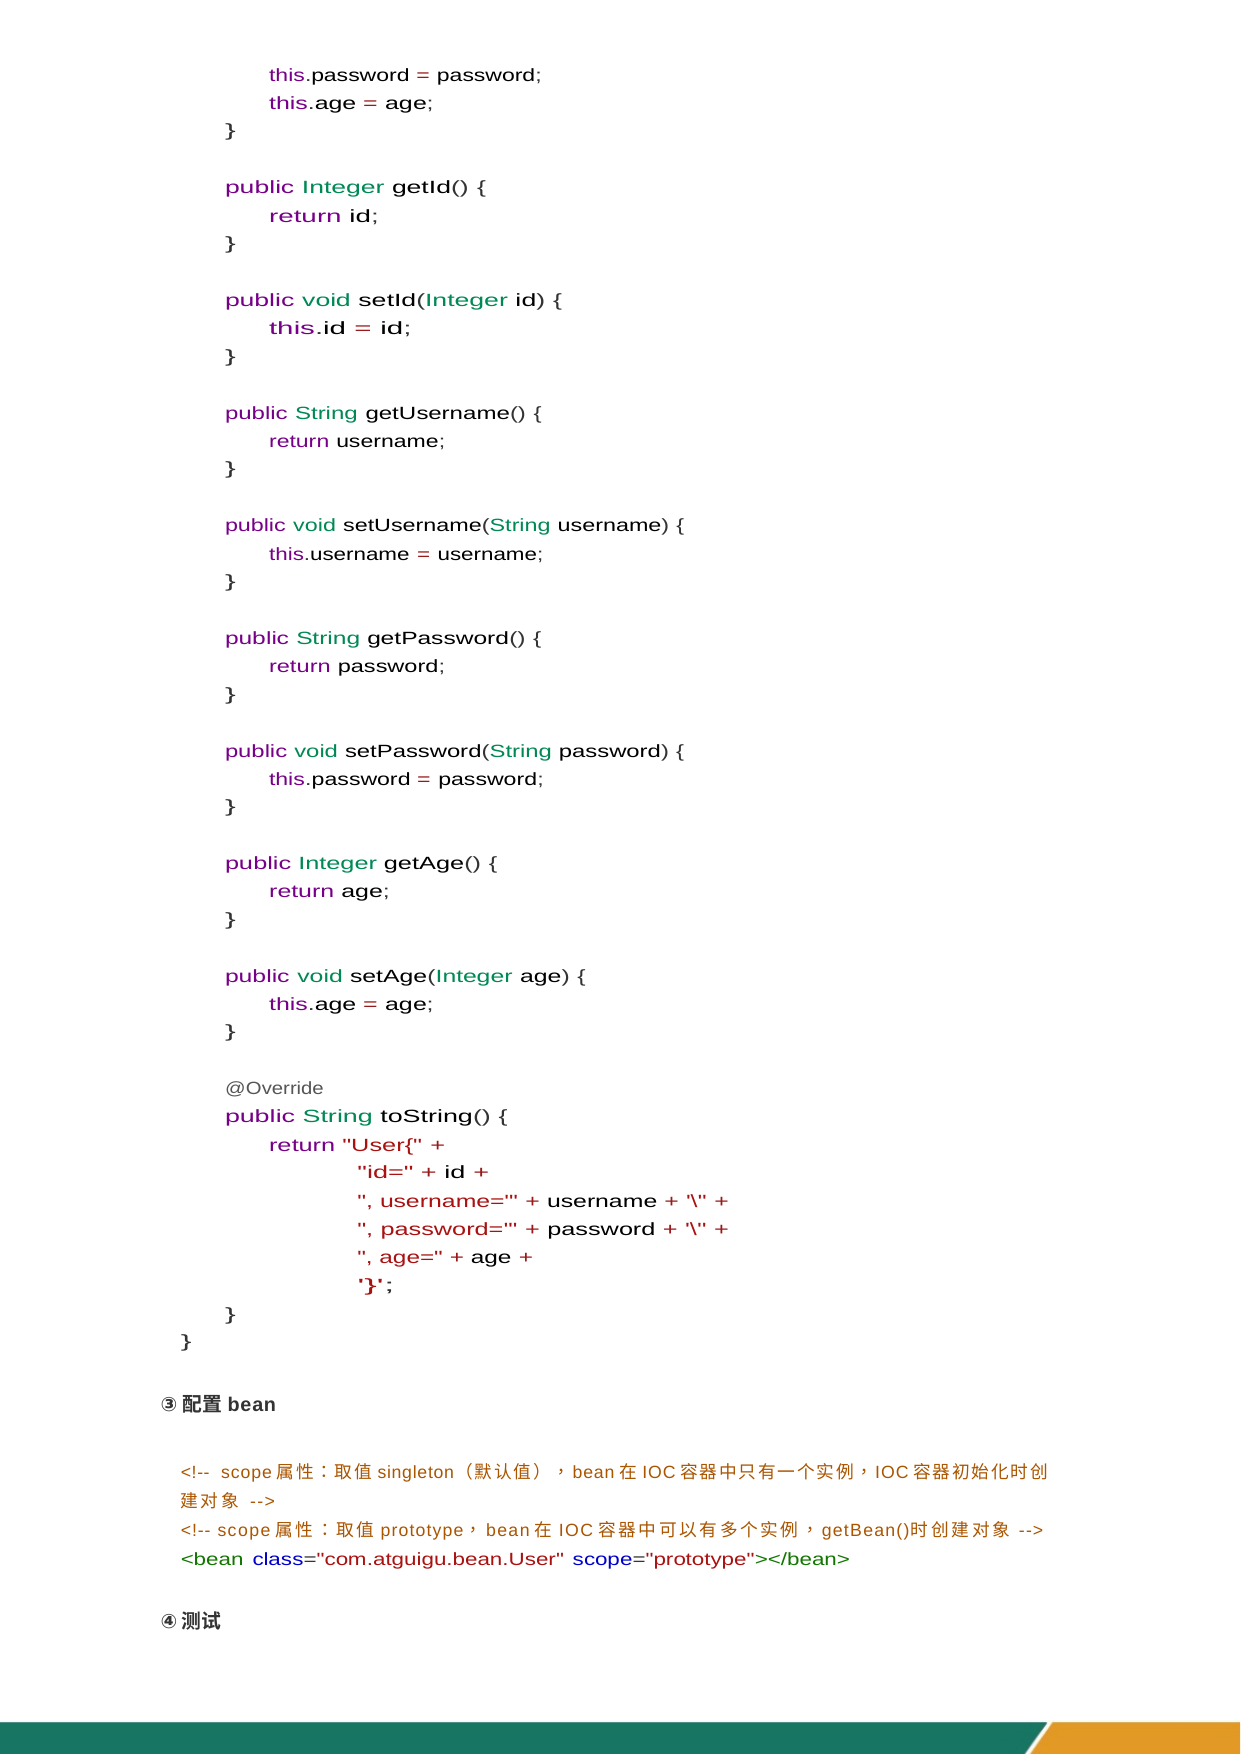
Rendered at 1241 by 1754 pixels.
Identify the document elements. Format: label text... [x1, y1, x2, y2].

text ", username='" + username + '\'' + ", password='" + password + '\'' + ", age=" + age + [357, 1191, 737, 1267]
text public String getUsername() { return username; [225, 402, 550, 451]
text this.password = password; this.age = age; [269, 65, 550, 113]
text public void setId(Integer id) { this.id = id; [225, 290, 572, 338]
text public String getPassword() { return password; [225, 628, 550, 676]
text } [225, 684, 1097, 704]
text } [225, 346, 1097, 366]
text } [225, 121, 1097, 141]
text public void setUsername(String username) { this.username = username; [225, 515, 693, 564]
text public void setPassword(String password) { this.password = password; [225, 740, 693, 789]
text @Override [225, 1078, 1097, 1098]
text } [225, 233, 1097, 253]
text } [225, 459, 1097, 479]
text ③配置bean [160, 1390, 1097, 1417]
text '}'; } [225, 1275, 407, 1324]
text <bean class="com.atguigu.bean.User" scope="prototype"></bean> [181, 1548, 1097, 1569]
text public String toString() { return "User{" + [225, 1106, 517, 1155]
text ④测试 [160, 1607, 1097, 1634]
text } [225, 797, 1097, 817]
text <!-- scope属性：取值prototype，bean在IOC容器中可以有多个实例，getBean()时创建对象 --> [181, 1518, 1097, 1542]
text public void setAge(Integer age) { this.age = age; [225, 966, 594, 1014]
text } [225, 1022, 1097, 1042]
text <!-- scope属性：取值singleton（默认值），bean在IOC容器中只有一个实例，IOC容器初始化时创建对象 --> [181, 1459, 1050, 1513]
text public Integer getId() { return id; [225, 177, 495, 226]
text public Integer getAge() { return age; [225, 853, 506, 901]
text } [225, 909, 1097, 929]
text } [225, 571, 1097, 591]
text "id=" + id + [357, 1162, 1097, 1182]
picture [0, 1720, 1241, 1754]
text } [181, 1331, 1097, 1351]
